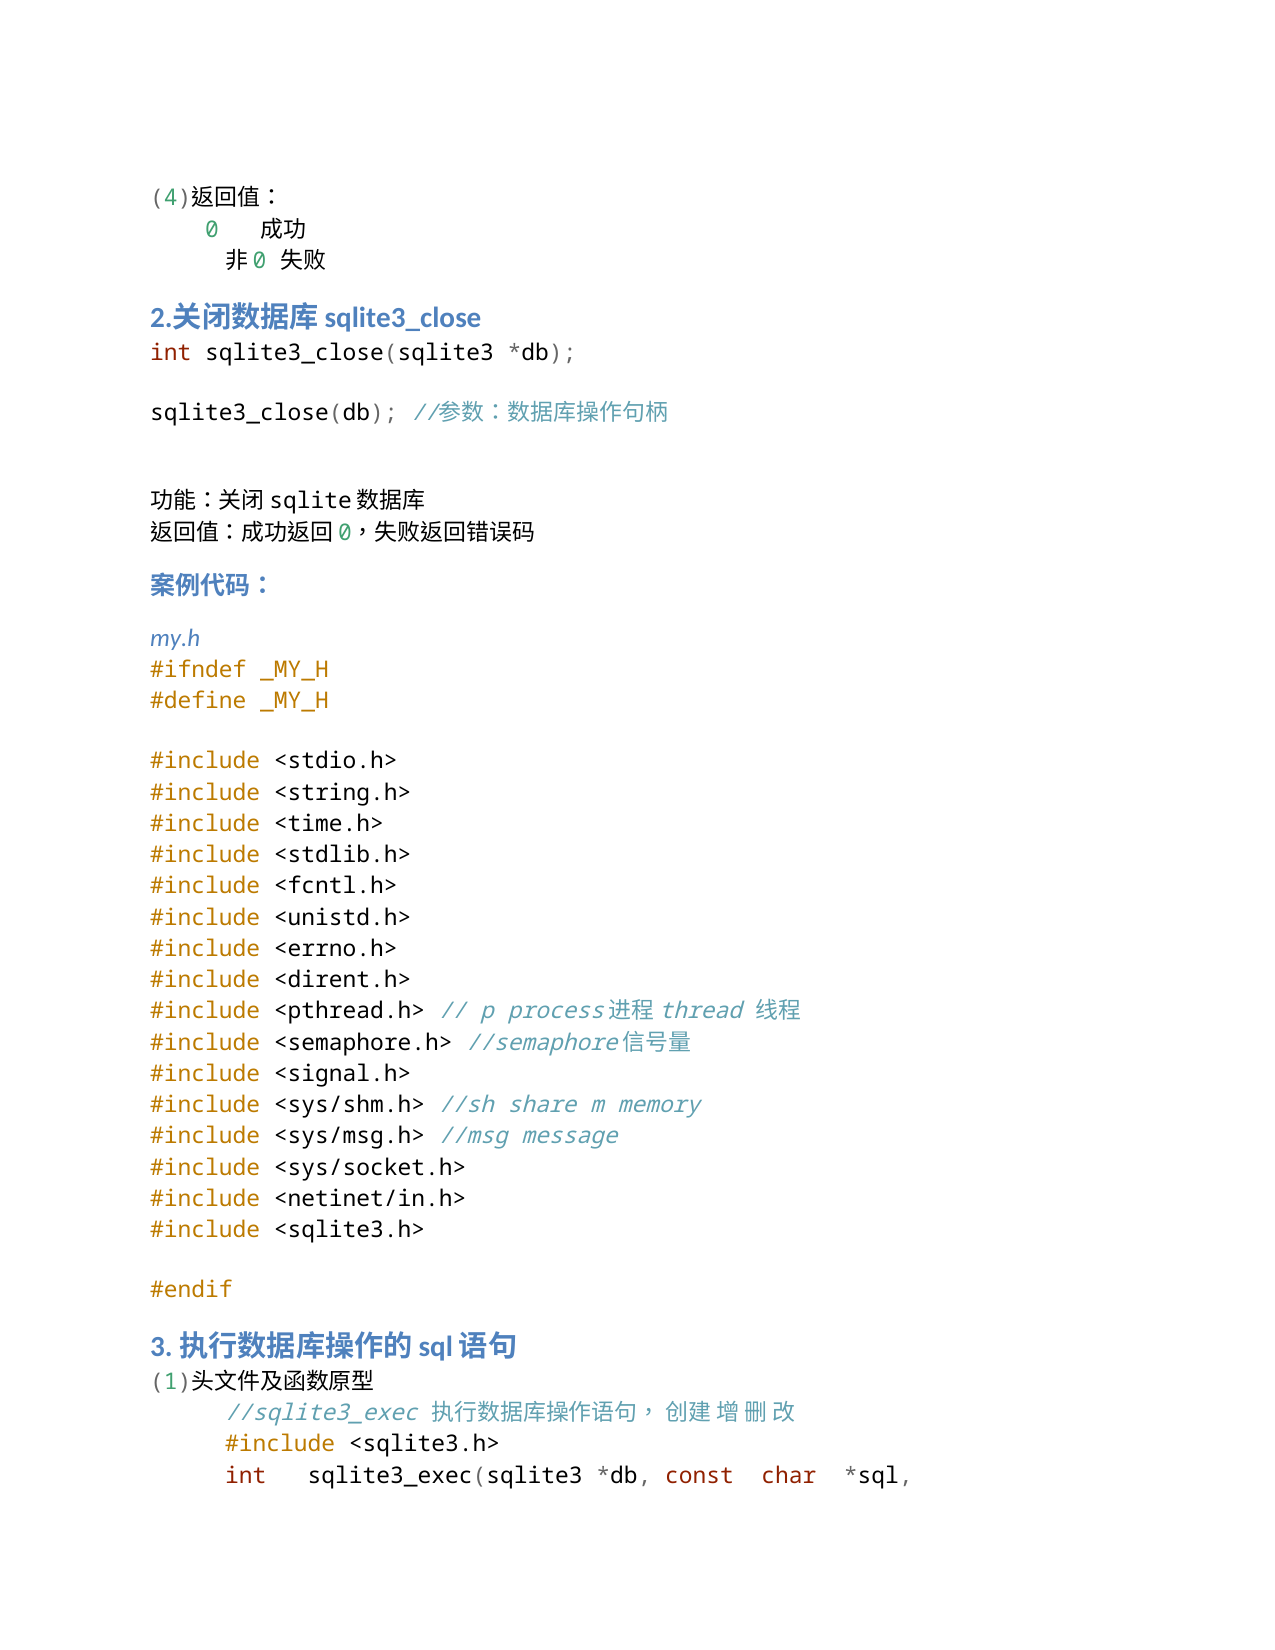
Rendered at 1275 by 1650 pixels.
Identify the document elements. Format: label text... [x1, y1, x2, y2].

subtitle my.h [150, 622, 1125, 653]
text int sqlite3_close(sqlite3 *db); sqlite3_close(db); //参数：数据库操作句柄 功能：关闭sqlite数据库 返回值：成功返回0，失败返回错误码 [150, 336, 1125, 547]
text #ifndef _MY_H #define _MY_H #include <stdio.h> #include <string.h> #include <time.h> #include <stdlib.h> #include <fcntl.h> #include <unistd.h> #include <errno.h> #include <dirent.h> #include <pthread.h> // p process进程 thread 线程 #include <semaphore.h> //semaphore信号量 #include <signal.h> #include <sys/shm.h> //sh share m memory #include <sys/msg.h> //msg message #include <sys/socket.h> #include <netinet/in.h> #include <sqlite3.h> #endif [150, 653, 1125, 1304]
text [150, 150, 1125, 275]
subtitle 案例代码： [150, 568, 1125, 602]
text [150, 1365, 1125, 1490]
subtitle 3. 执行数据库操作的sql语句 [150, 1325, 1125, 1365]
subtitle 2.关闭数据库sqlite3_close [150, 296, 1125, 336]
